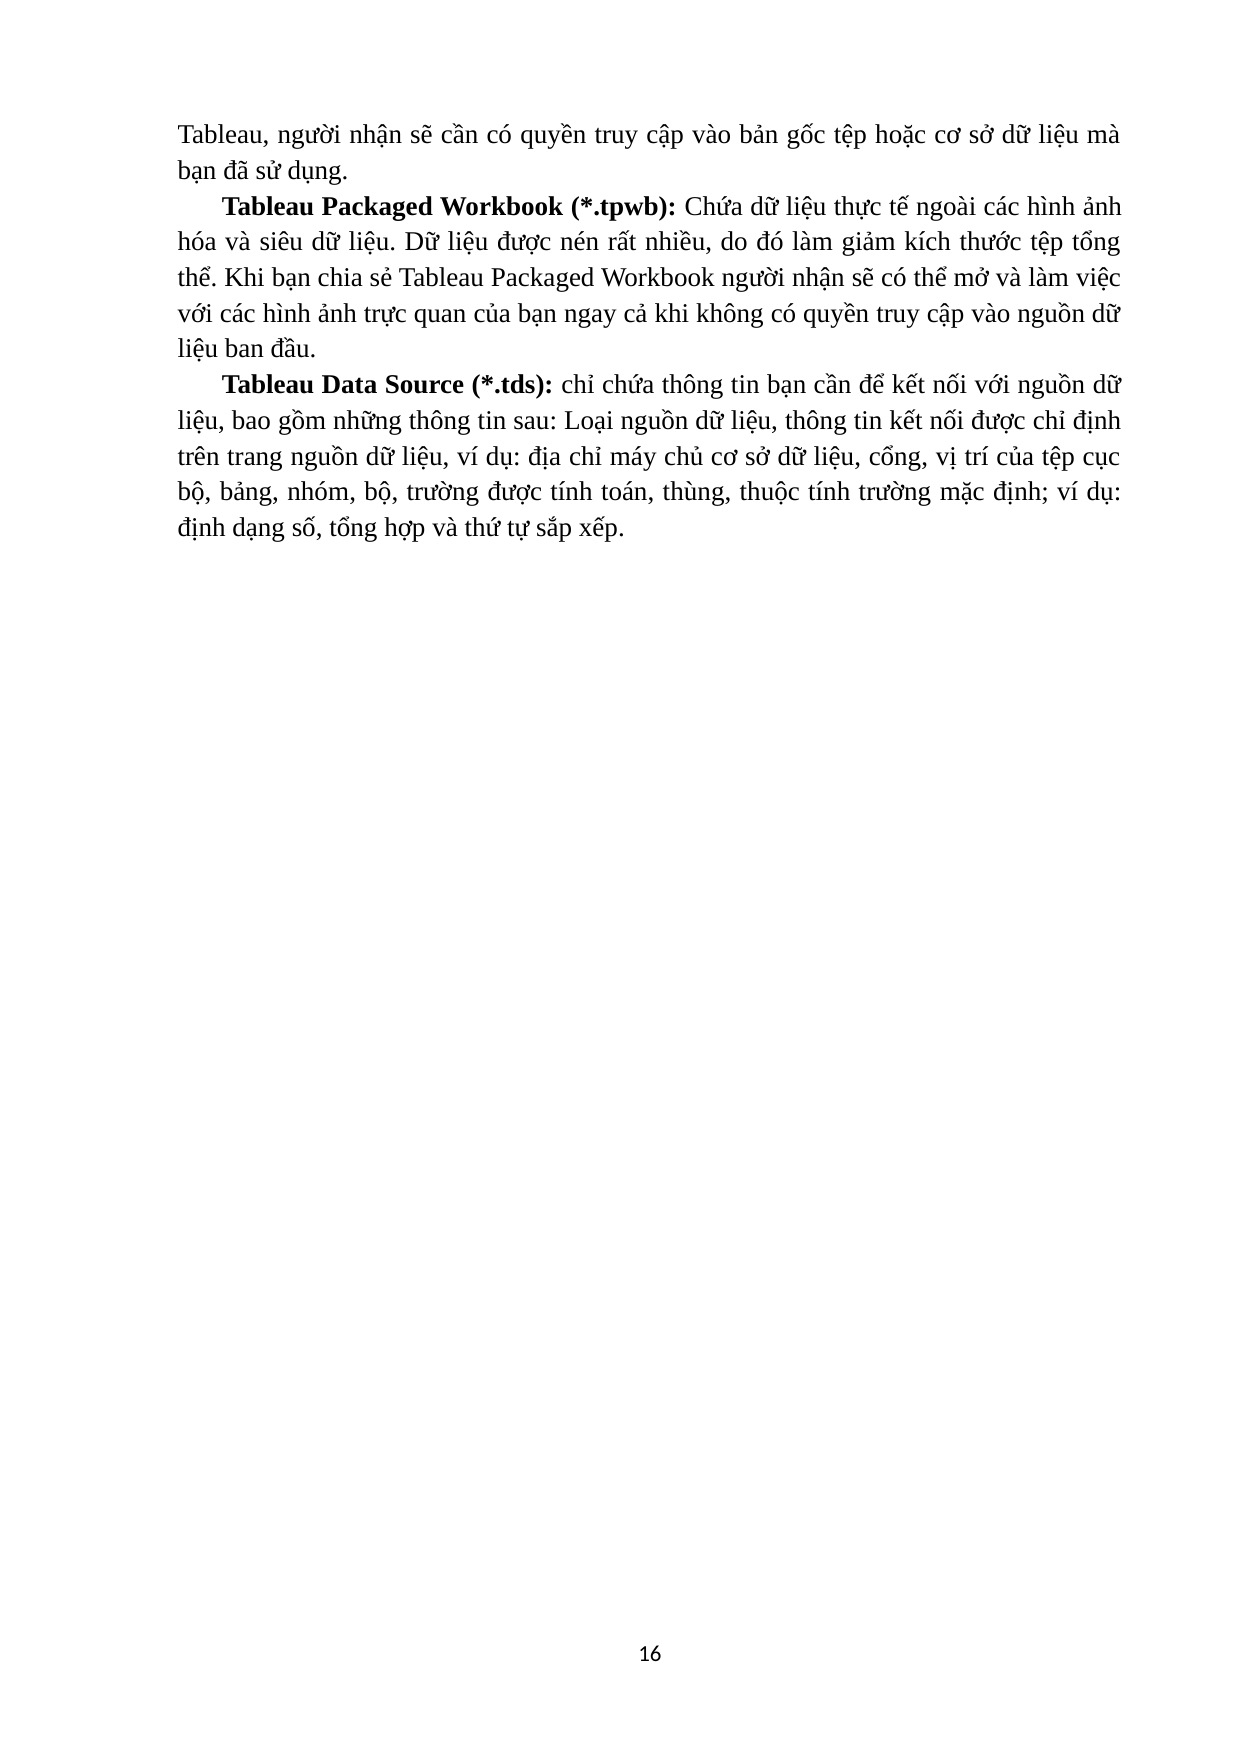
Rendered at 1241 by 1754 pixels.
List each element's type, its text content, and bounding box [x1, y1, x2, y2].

text Tableau Data Source (*.tds): chỉ chứa thông tin bạn cần để kết nối với nguồn dữ liệu, bao gồm những thông tin sau: Loại nguồn dữ liệu, thông tin kết nối được chỉ định trên trang nguồn dữ liệu, ví dụ: địa chỉ máy chủ cơ sở dữ liệu, cổng, vị trí của tệp cục bộ, bảng, nhóm, bộ, trường được tính toán, thùng, thuộc tính trường mặc định; ví dụ: định dạng số, tổng hợp và thứ tự sắp xếp. [177, 368, 1122, 542]
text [177, 118, 1122, 185]
text Tableau Packaged Workbook (*.tpwb): Chứa dữ liệu thực tế ngoài các hình ảnh hóa và siêu dữ liệu. Dữ liệu được nén rất nhiều, do đó làm giảm kích thước tệp tổng thể. Khi bạn chia sẻ Tableau Packaged Workbook người nhận sẽ có thể mở và làm việc với các hình ảnh trực quan của bạn ngay cả khi không có quyền truy cập vào nguồn dữ liệu ban đầu. [177, 189, 1122, 364]
